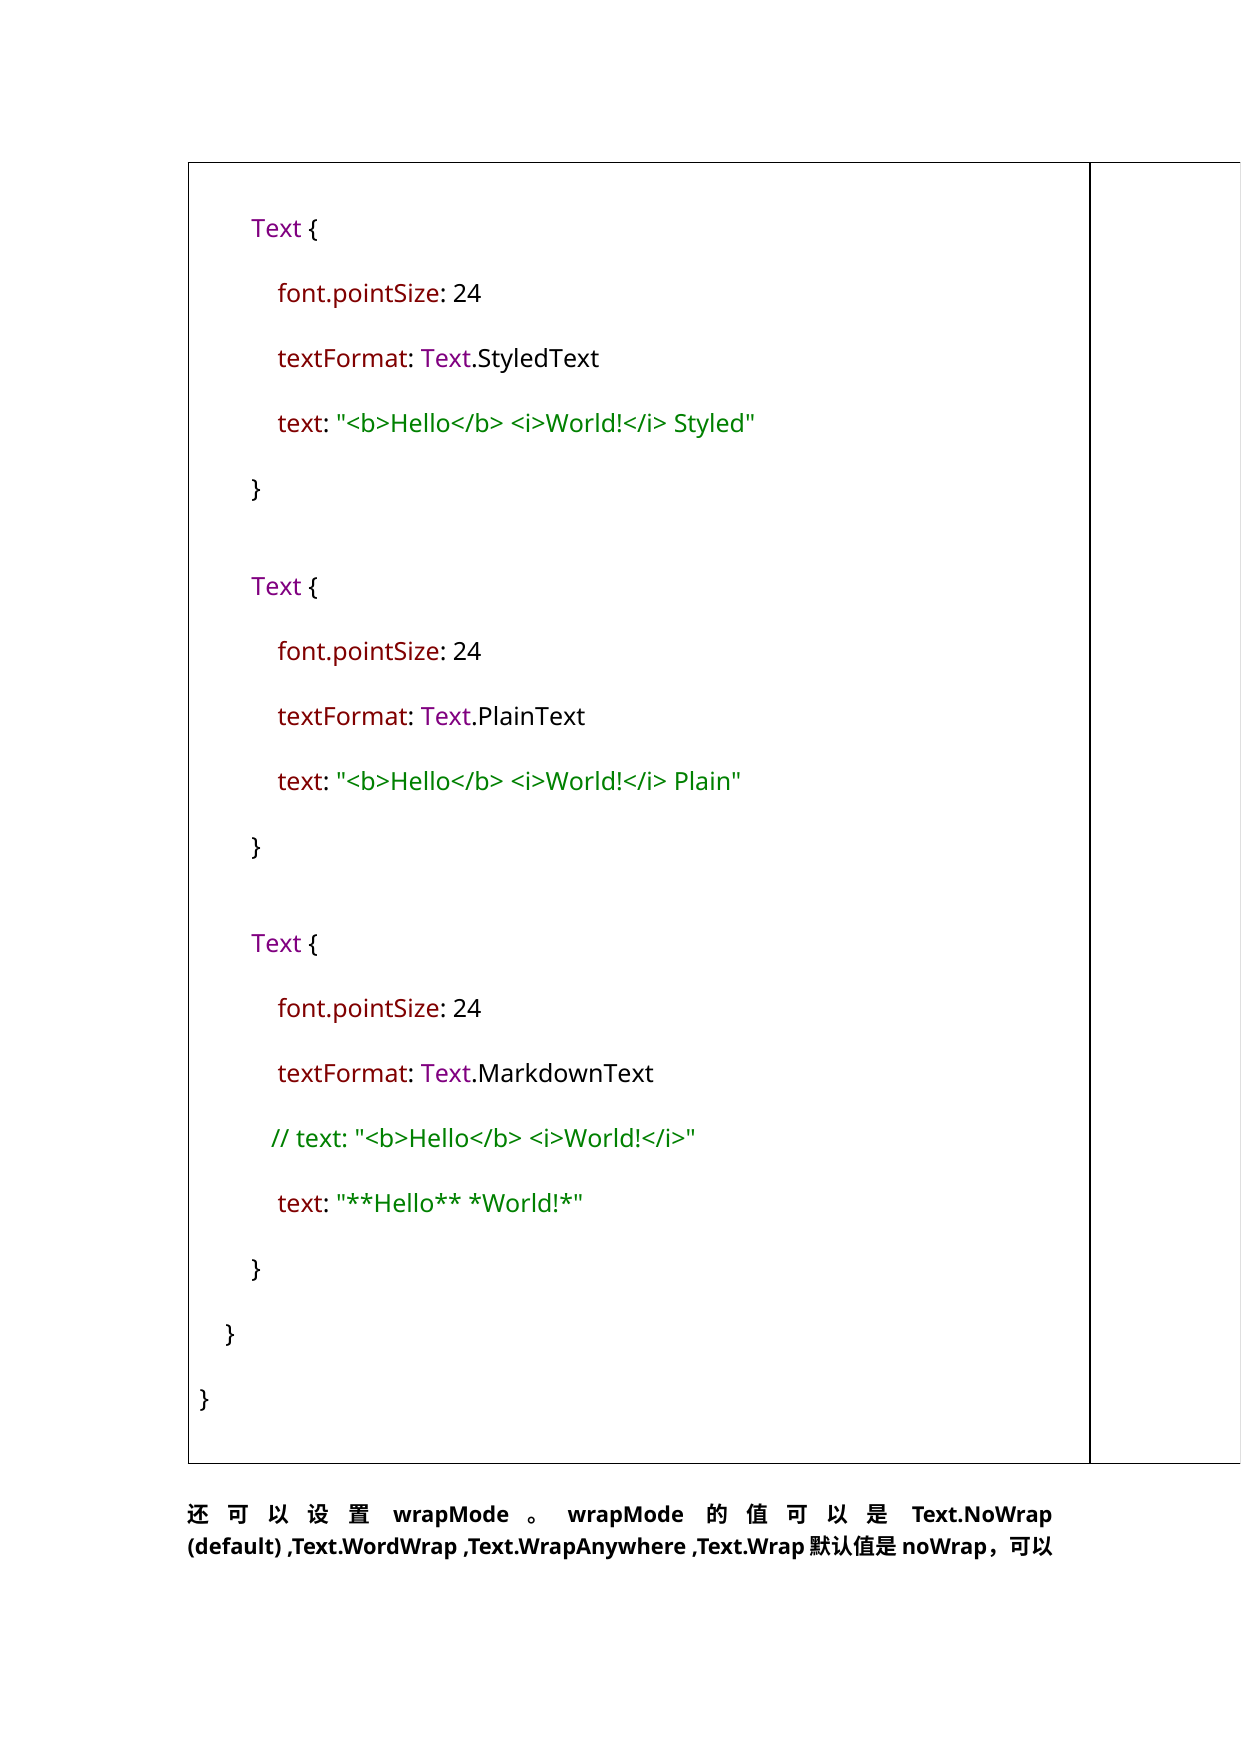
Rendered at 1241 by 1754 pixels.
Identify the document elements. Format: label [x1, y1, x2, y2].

text [187, 1497, 1053, 1562]
table_header [189, 163, 1089, 1463]
table_header [1091, 163, 1240, 1463]
